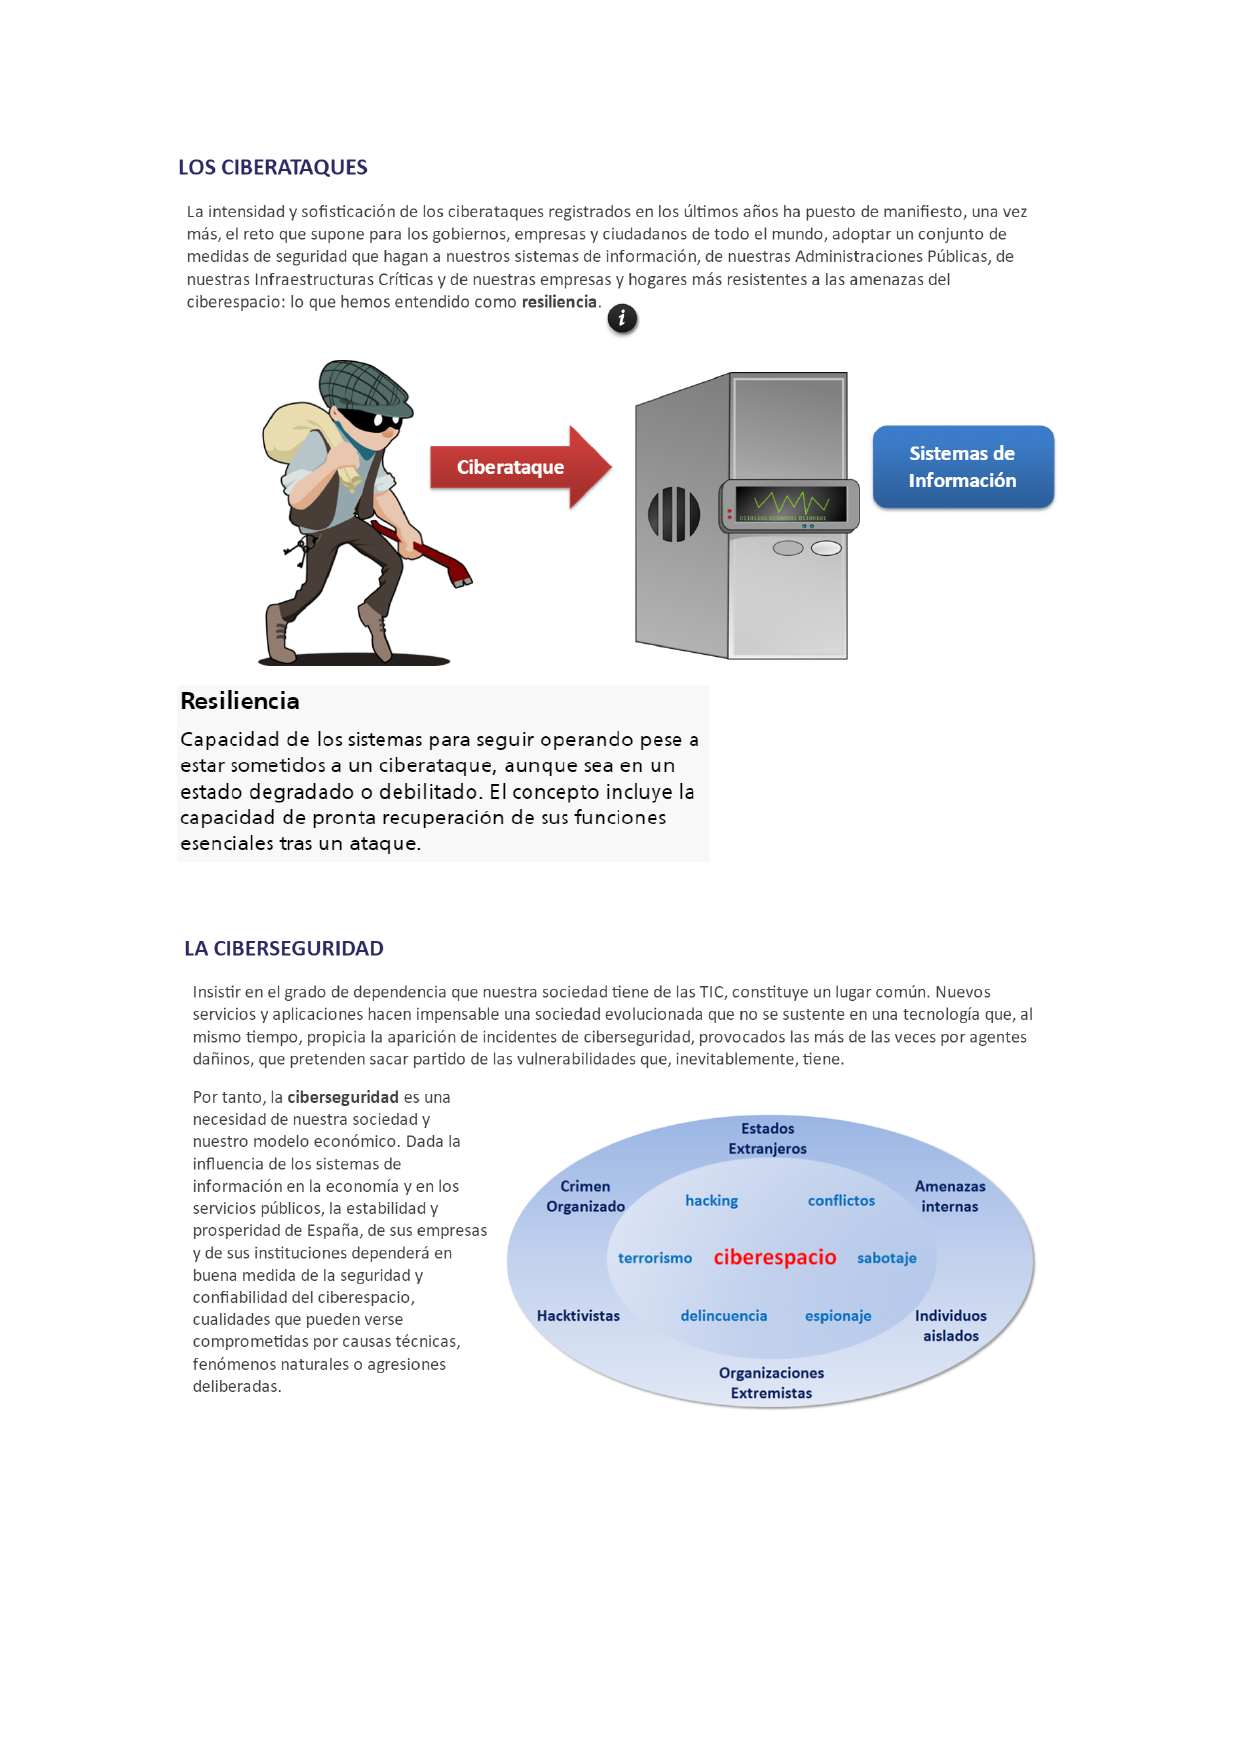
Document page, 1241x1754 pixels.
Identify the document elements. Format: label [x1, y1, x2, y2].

picture [177, 147, 1063, 666]
picture [177, 927, 1063, 1439]
picture [177, 685, 710, 862]
